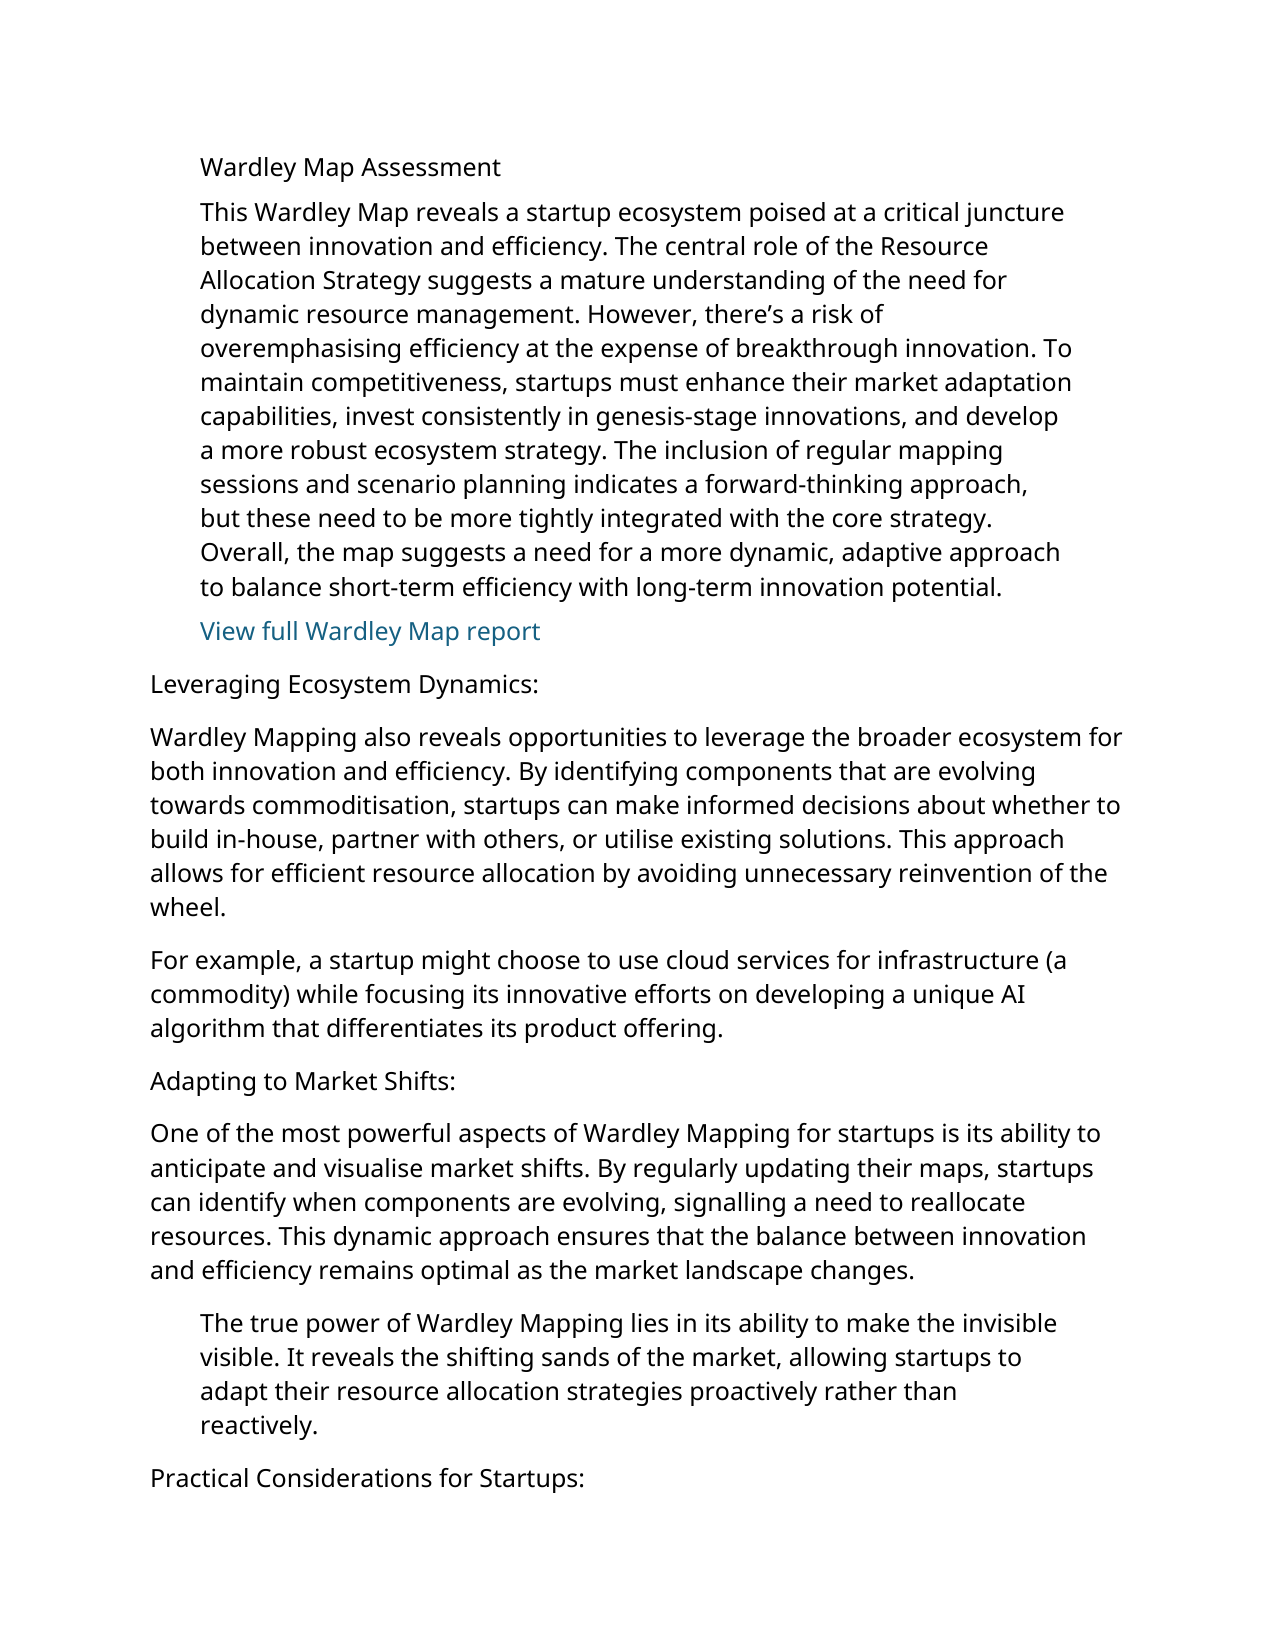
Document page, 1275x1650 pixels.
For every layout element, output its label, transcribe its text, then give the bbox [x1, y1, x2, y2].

text Leveraging Ecosystem Dynamics: [150, 666, 1125, 701]
text The true power of Wardley Mapping lies in its ability to make the invisible visible. It reveals the shifting sands of the market, allowing startups to adapt their resource allocation strategies proactively rather than reactively. [200, 1305, 1075, 1441]
text For example, a startup might choose to use cloud services for infrastructure (a commodity) while focusing its innovative efforts on developing a unique AI algorithm that differentiates its product offering. [150, 942, 1125, 1044]
text Wardley Mapping also reveals opportunities to leverage the broader ecosystem for both innovation and efficiency. By identifying components that are evolving towards commoditisation, startups can make informed decisions about whether to build in-house, partner with others, or utilise existing solutions. This approach allows for efficient resource allocation by avoiding unnecessary reinvention of the wheel. [150, 719, 1125, 924]
text Wardley Map Assessment [200, 150, 1075, 184]
text Adapting to Market Shifts: [150, 1063, 1125, 1097]
text This Wardley Map reveals a startup ecosystem poised at a critical juncture between innovation and efficiency. The central role of the Resource Allocation Strategy suggests a mature understanding of the need for dynamic resource management. However, there’s a risk of overemphasising efficiency at the expense of breakthrough innovation. To maintain competitiveness, startups must enhance their market adaptation capabilities, invest consistently in genesis-stage innovations, and develop a more robust ecosystem strategy. The inclusion of regular mapping sessions and scenario planning indicates a forward-thinking approach, but these need to be more tightly integrated with the core strategy. Overall, the map suggests a need for a more dynamic, adaptive approach to balance short-term efficiency with long-term innovation potential. [200, 194, 1075, 603]
text Practical Considerations for Startups: [150, 1460, 1125, 1494]
text One of the most powerful aspects of Wardley Mapping for startups is its ability to anticipate and visualise market shifts. By regularly updating their maps, startups can identify when components are evolving, signalling a need to reallocate resources. This dynamic approach ensures that the balance between innovation and efficiency remains optimal as the market landscape changes. [150, 1116, 1125, 1286]
text View full Wardley Map report [200, 614, 1075, 648]
